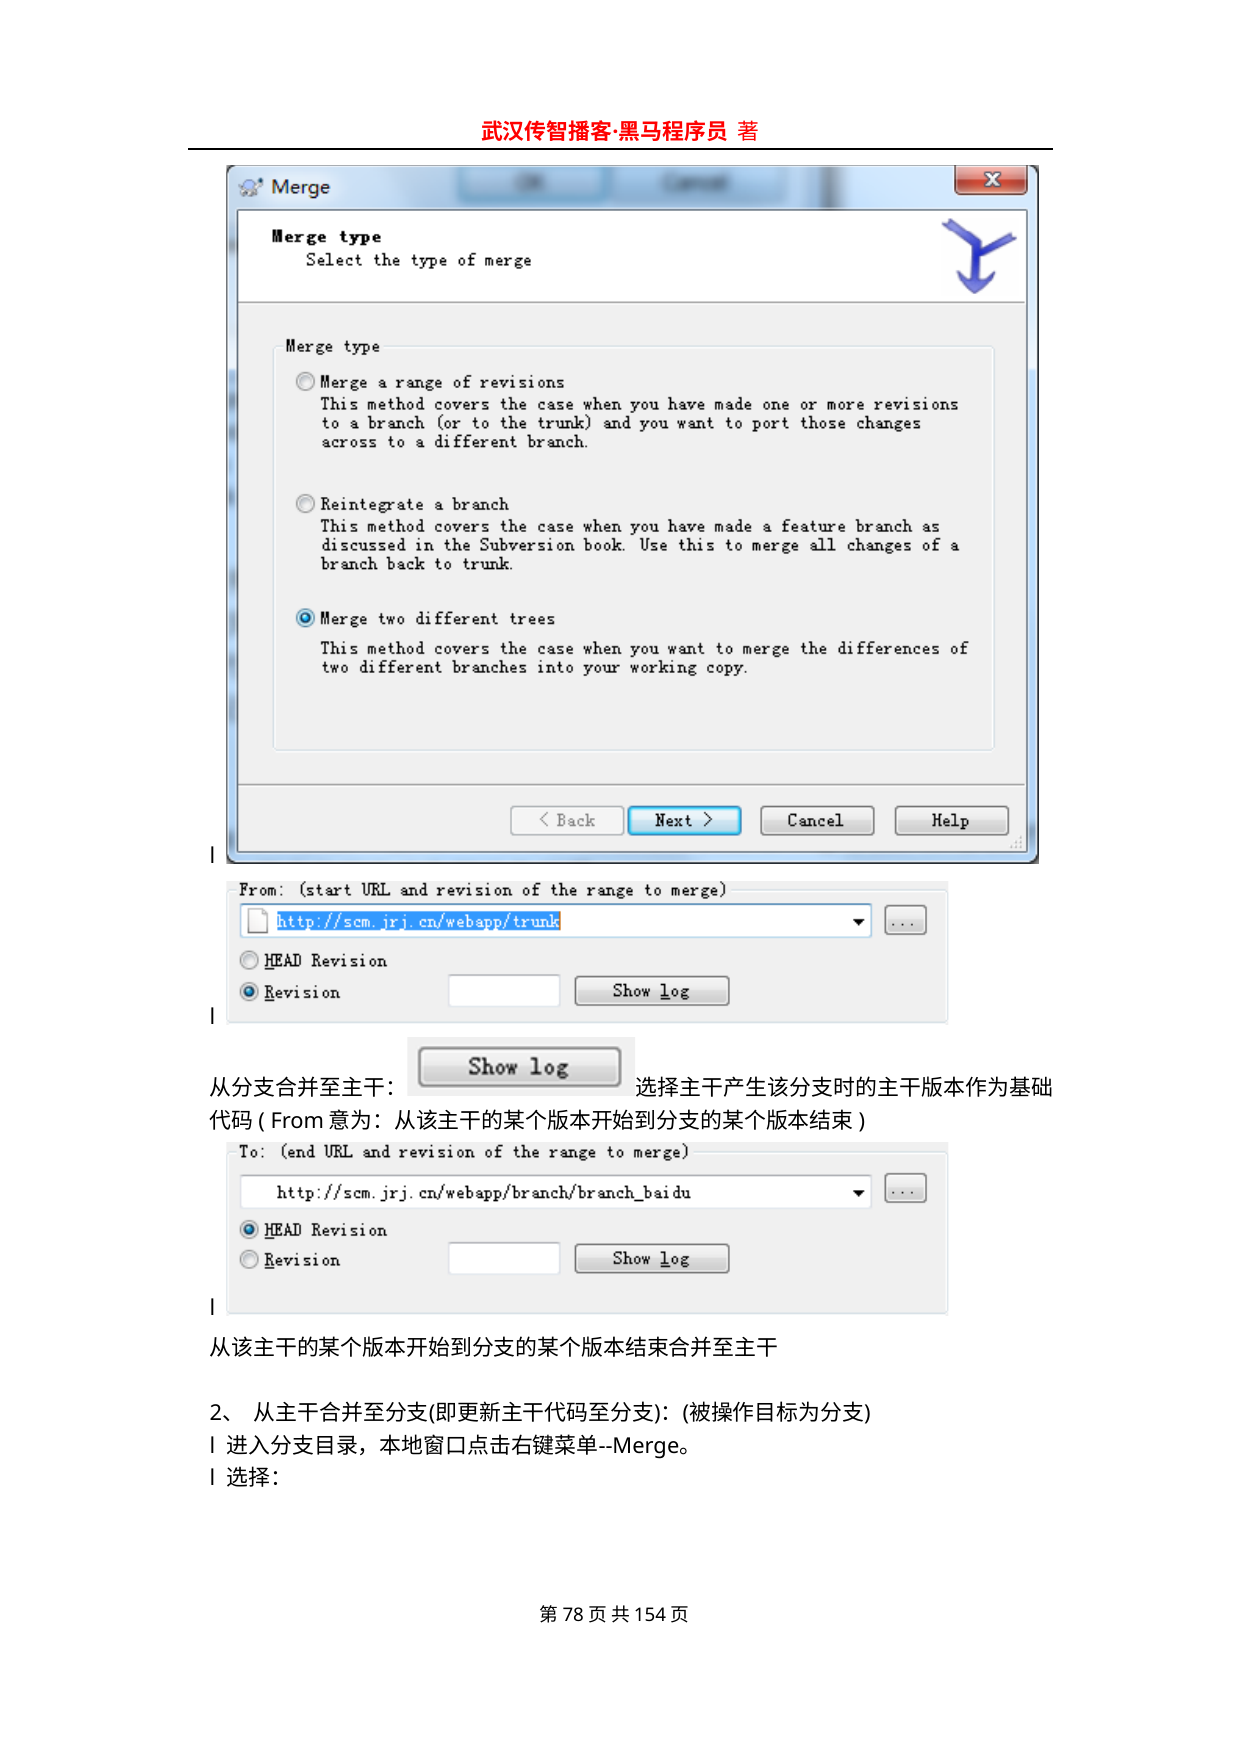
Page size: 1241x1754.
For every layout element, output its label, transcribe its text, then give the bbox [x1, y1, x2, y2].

text 从分支合并至主干：选择主干产生该分支时的主干版本作为基础代码 ( From意为：从该主干的某个版本开始到分支的某个版本结束 ) [209, 1037, 1053, 1135]
text 2、 从主干合并至分支(即更新主干代码至分支)：(被操作目标为分支) [209, 1395, 1053, 1427]
picture [226, 165, 1039, 864]
picture [407, 1037, 636, 1096]
picture [226, 1142, 949, 1316]
text l 进入分支目录，本地窗口点击右键菜单--Merge。 [209, 1427, 1053, 1460]
text 从该主干的某个版本开始到分支的某个版本结束合并至主干 [209, 1330, 1053, 1362]
picture [226, 881, 949, 1025]
text l 选择： [209, 1460, 1053, 1492]
